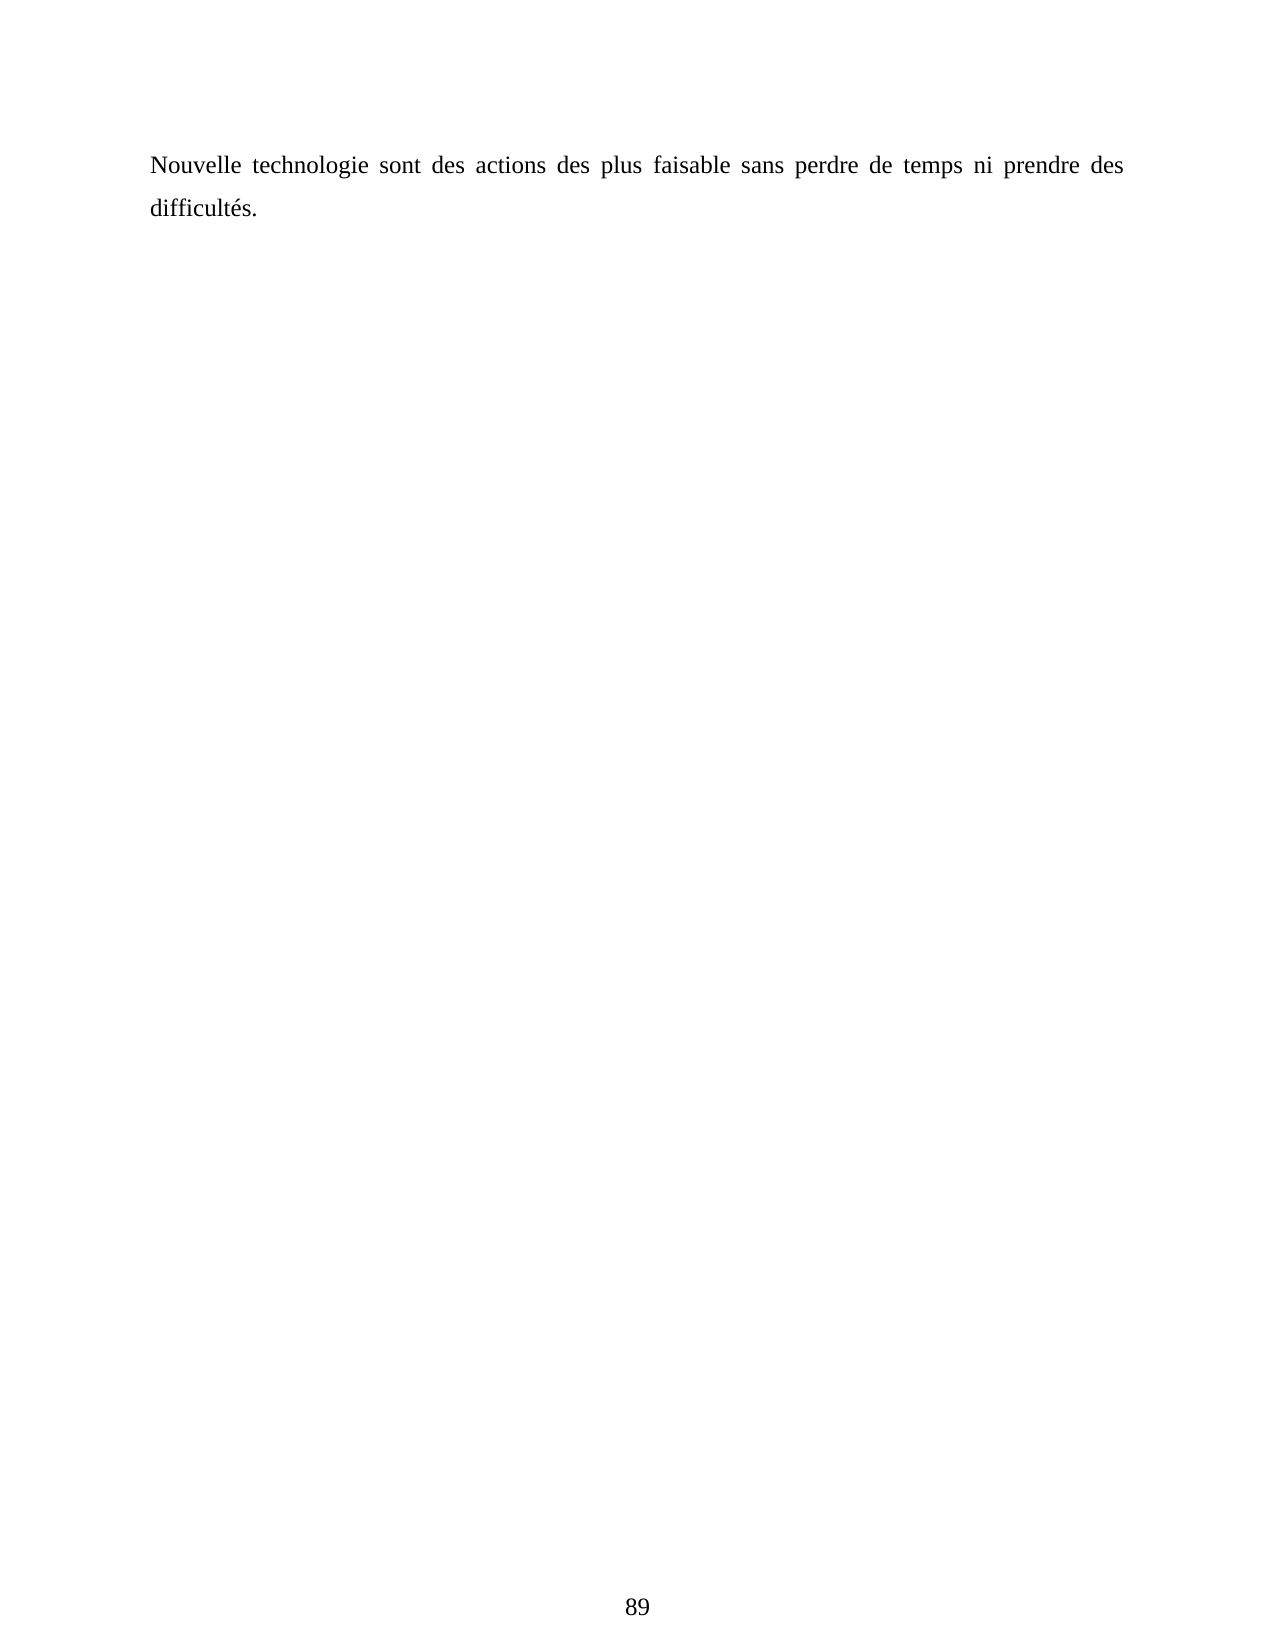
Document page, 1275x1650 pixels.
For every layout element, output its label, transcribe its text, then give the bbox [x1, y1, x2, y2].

text Nouvelle technologie sont des actions des plus faisable sans perdre de temps ni prendre des difficultés. [150, 150, 1125, 222]
